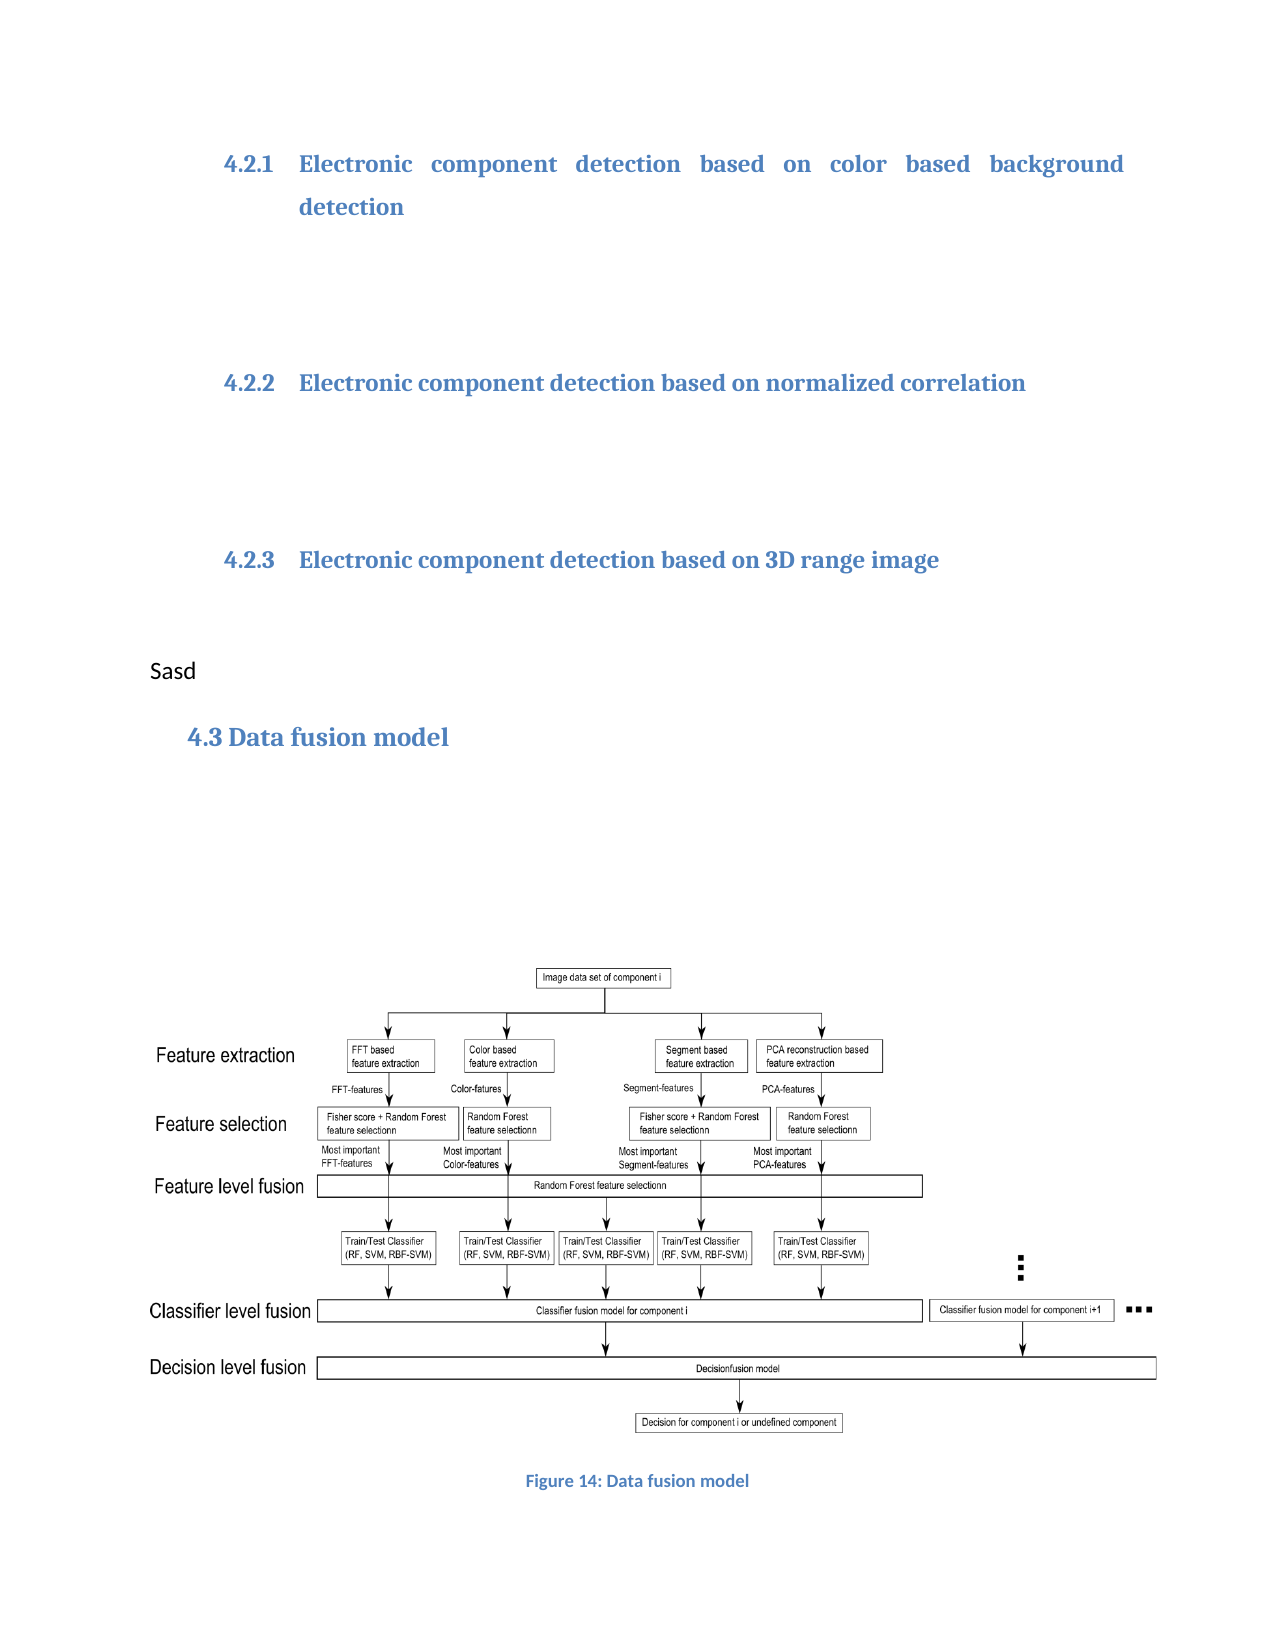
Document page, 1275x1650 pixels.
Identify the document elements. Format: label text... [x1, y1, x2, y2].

text Sasd [150, 655, 1125, 686]
subtitle Electronic component detection based on normalized correlation [224, 369, 1125, 398]
subtitle Data fusion model [187, 722, 1125, 753]
subtitle Electronic component detection based on 3D range image [224, 546, 1125, 574]
picture [150, 968, 1157, 1433]
subtitle Electronic component detection based on color based background detection [224, 150, 1125, 222]
